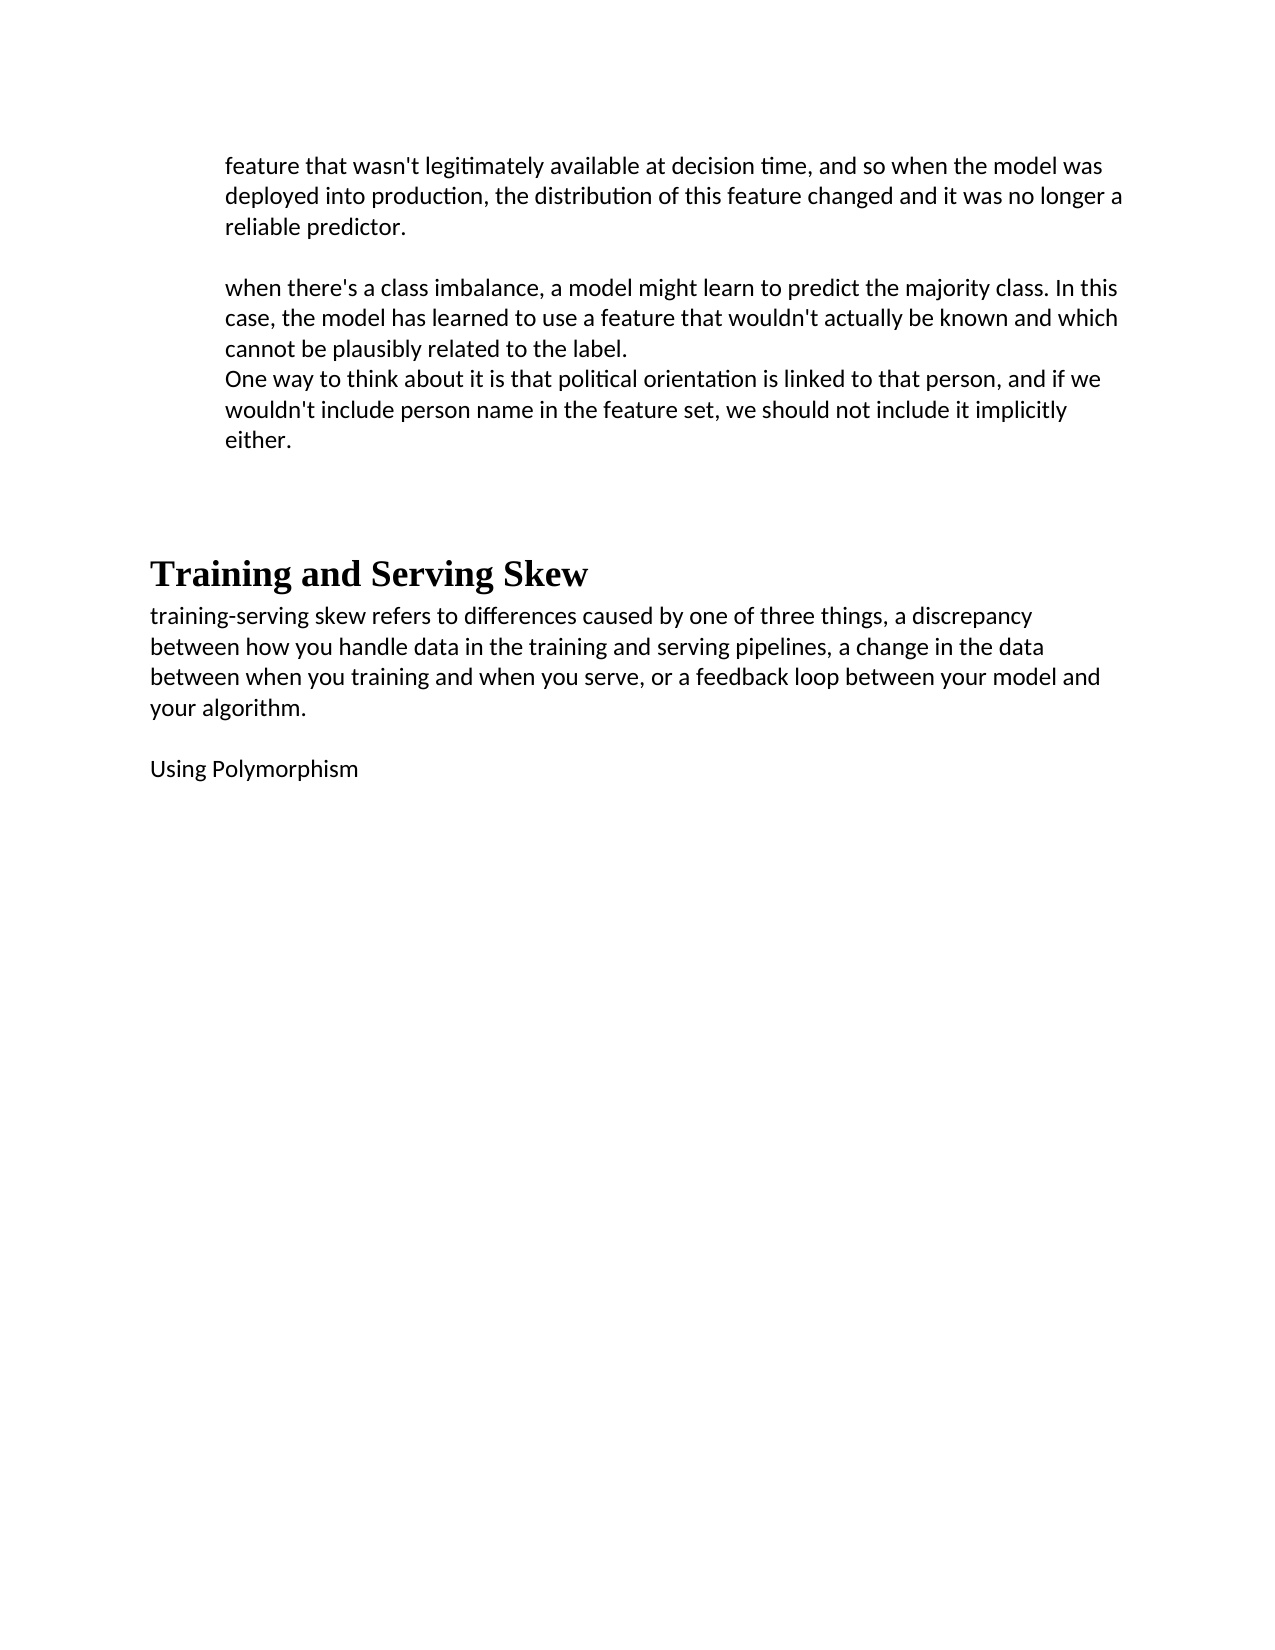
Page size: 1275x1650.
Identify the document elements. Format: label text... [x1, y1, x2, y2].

subtitle Training and Serving Skew [150, 552, 1125, 595]
text Using Polymorphism [150, 753, 1125, 783]
text One way to think about it is that political orientation is linked to that person, and if we wouldn't include person name in the feature set, we should not include it implicitly either. [225, 364, 1125, 455]
text training-serving skew refers to differences caused by one of three things, a discrepancy between how you handle data in the training and serving pipelines, a change in the data between when you training and when you serve, or a feedback loop between your model and your algorithm. [150, 600, 1125, 722]
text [225, 150, 1125, 242]
text when there's a class imbalance, a model might learn to predict the majority class. In this case, the model has learned to use a feature that wouldn't actually be known and which cannot be plausibly related to the label. [225, 272, 1125, 364]
